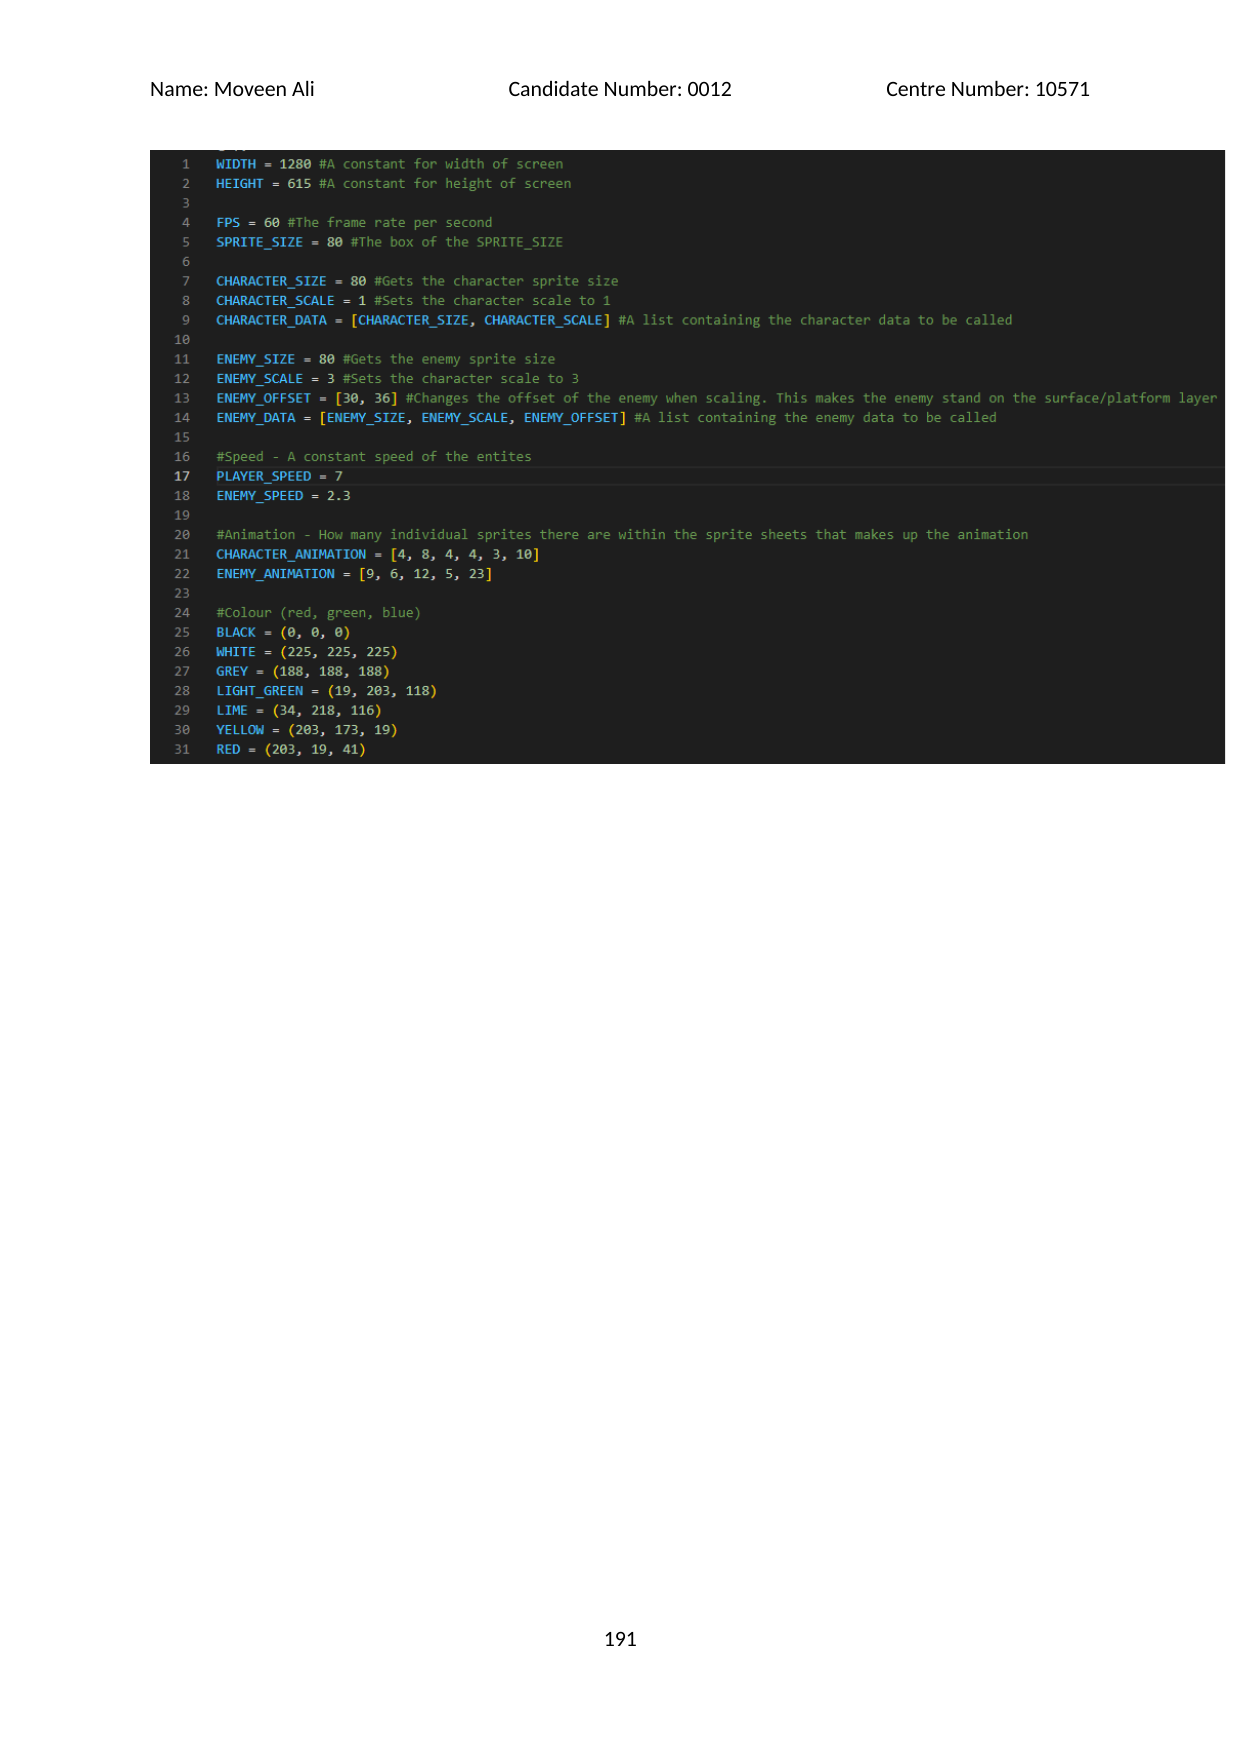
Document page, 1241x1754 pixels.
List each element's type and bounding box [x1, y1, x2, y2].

picture [150, 150, 1225, 764]
